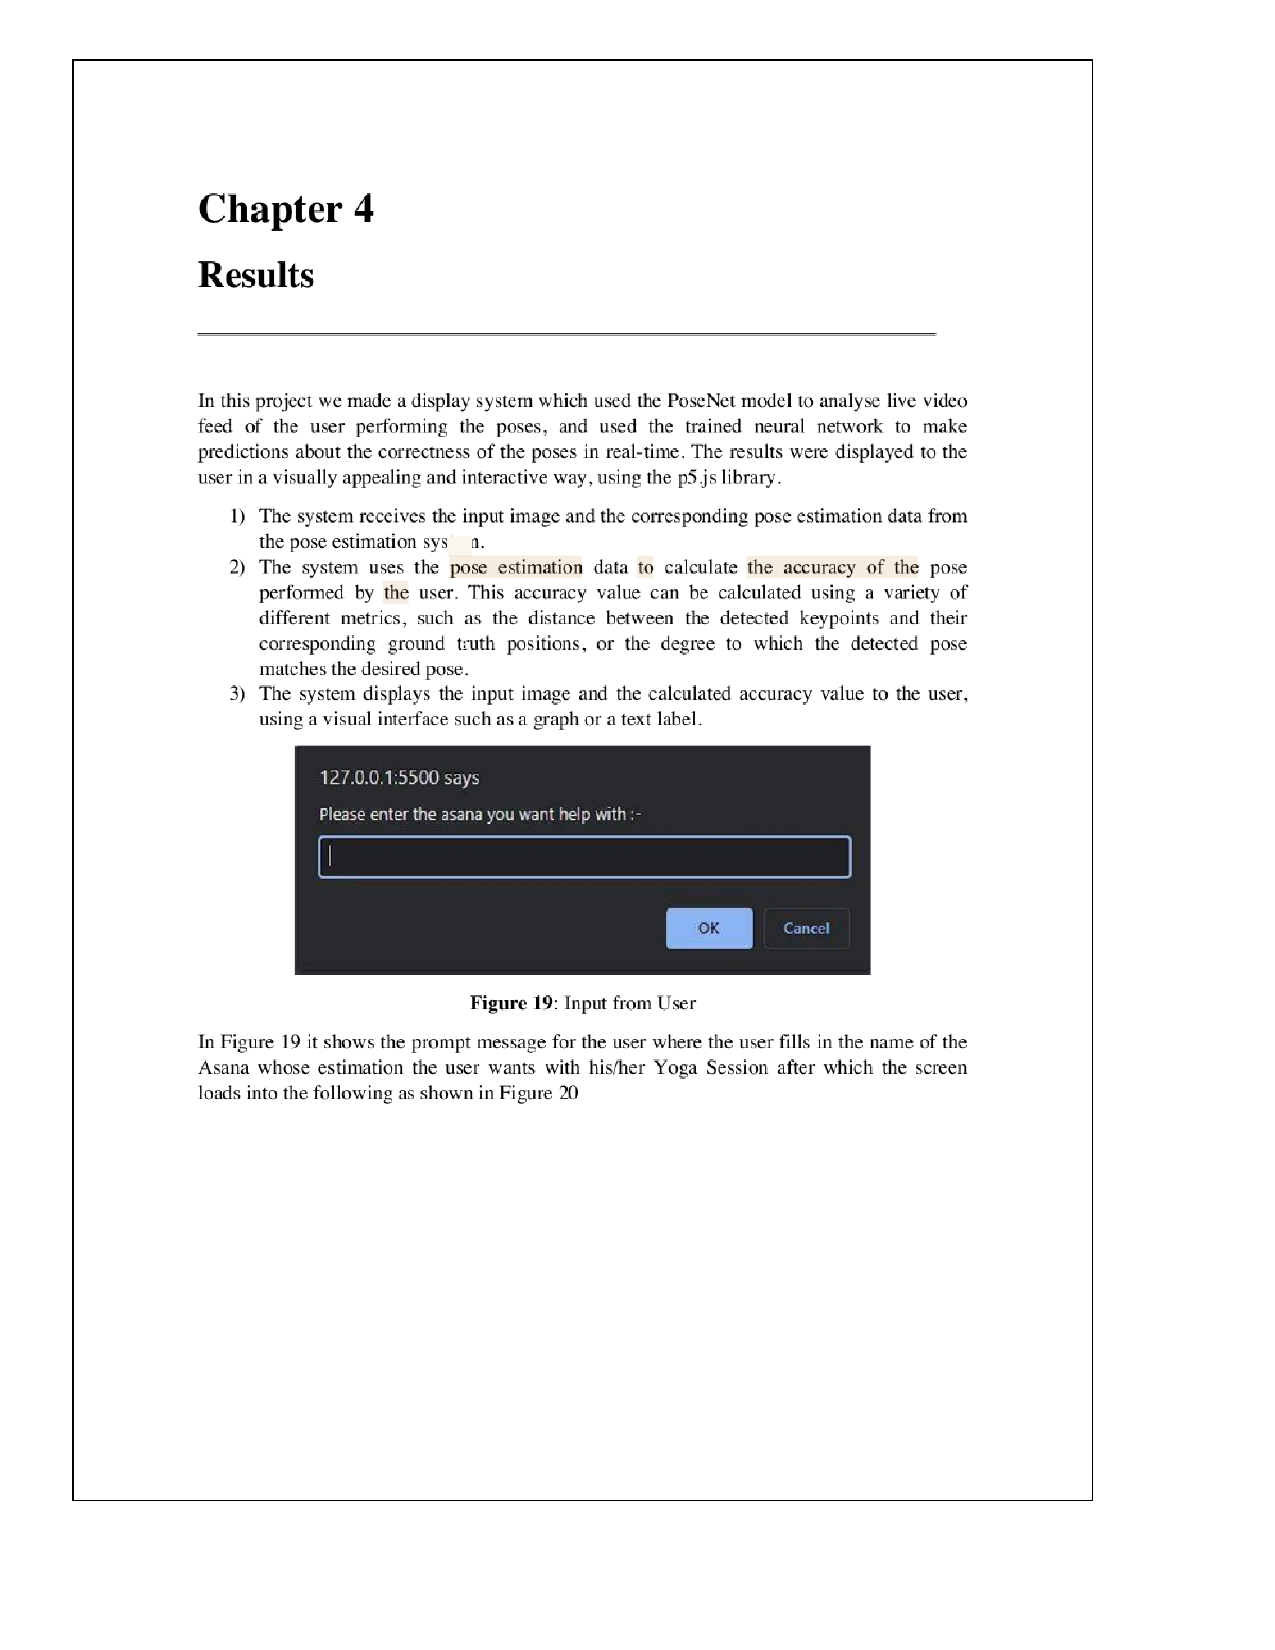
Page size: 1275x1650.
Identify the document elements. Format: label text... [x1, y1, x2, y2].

text 18 [226, 636, 694, 653]
picture [72, 59, 1093, 1501]
